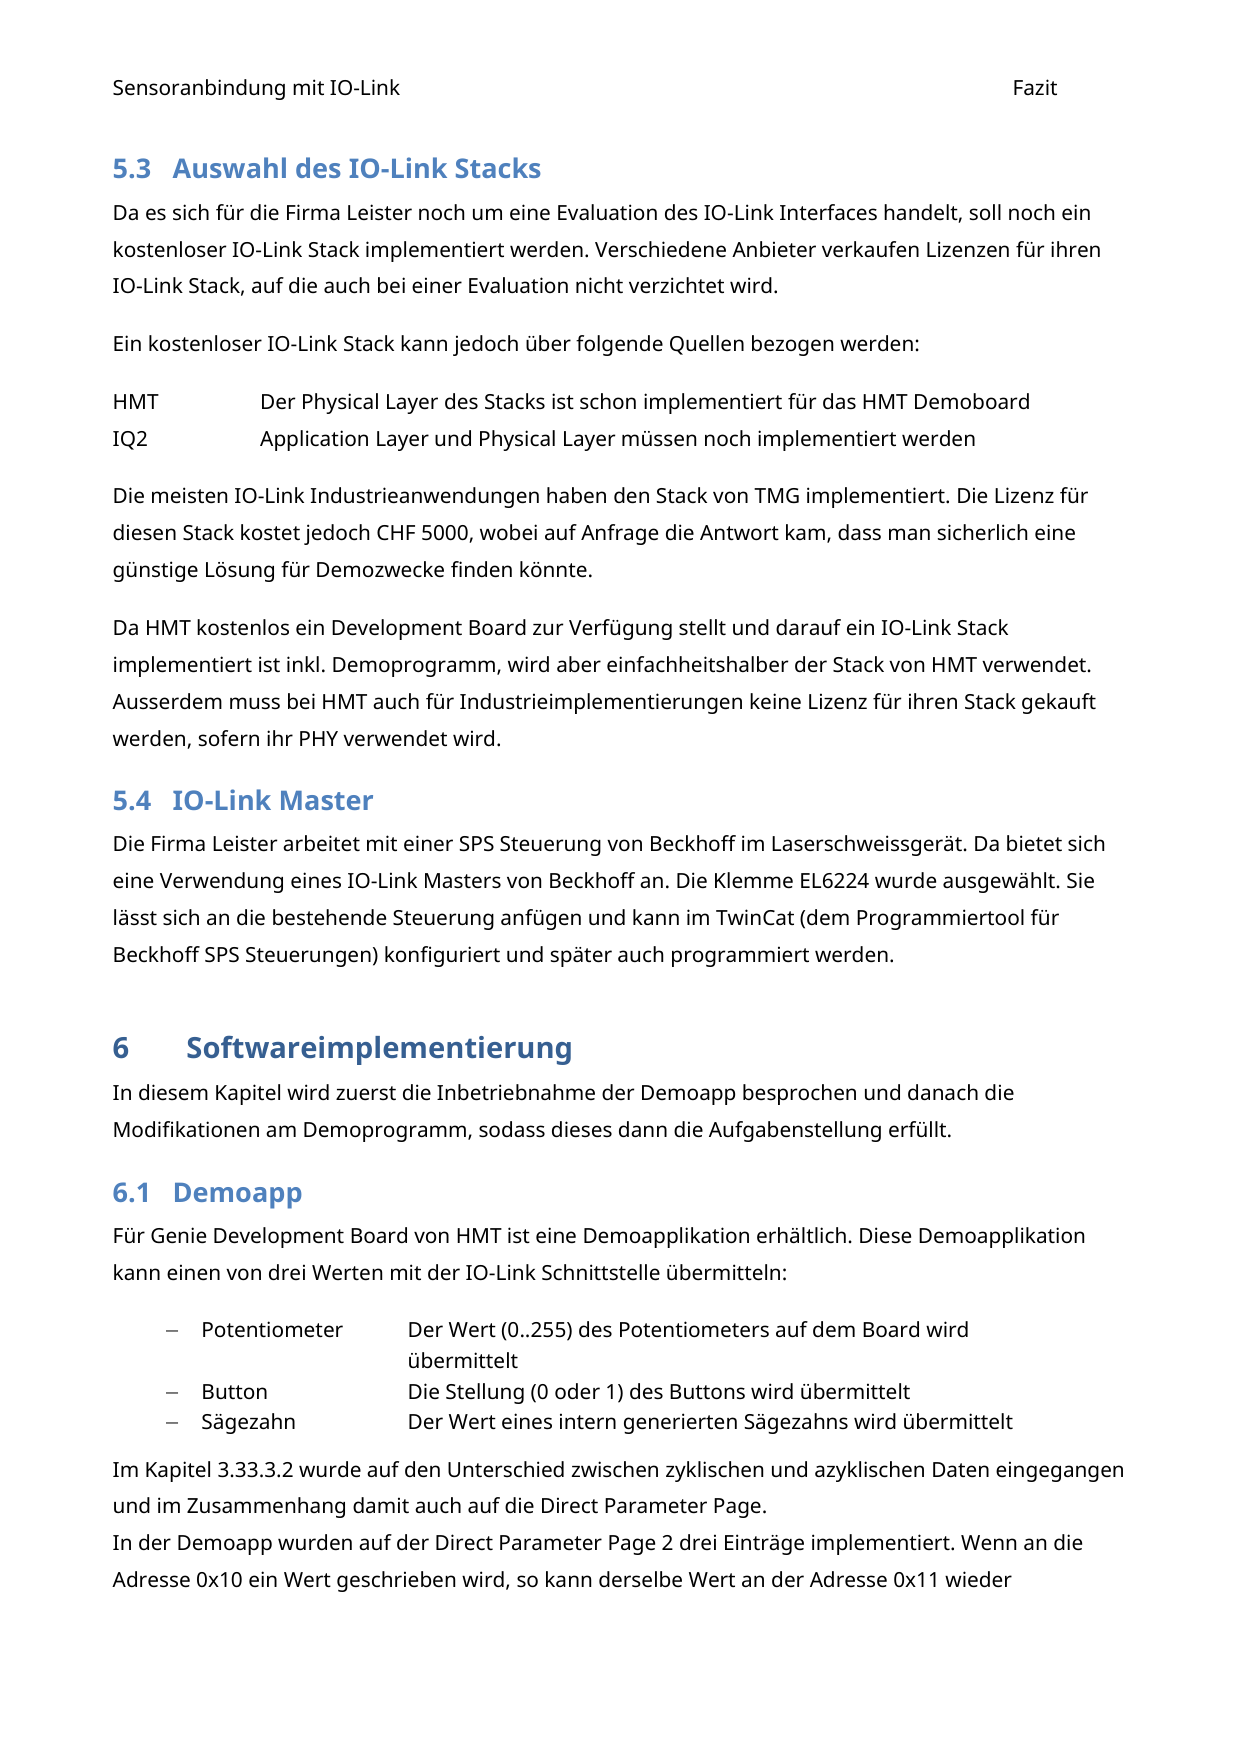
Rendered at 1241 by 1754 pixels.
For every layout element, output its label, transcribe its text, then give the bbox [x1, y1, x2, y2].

text Die meisten IO-Link Industrieanwendungen haben den Stack von TMG implementiert. Die Lizenz für diesen Stack kostet jedoch CHF 5000, wobei auf Anfrage die Antwort kam, dass man sicherlich eine günstige Lösung für Demozwecke finden könnte. [112, 482, 1128, 584]
text Da es sich für die Firma Leister noch um eine Evaluation des IO-Link Interfaces handelt, soll noch ein kostenloser IO-Link Stack implementiert werden. Verschiedene Anbieter verkaufen Lizenzen für ihren IO-Link Stack, auf die auch bei einer Evaluation nicht verzichtet wird. [112, 198, 1128, 300]
text Ein kostenloser IO-Link Stack kann jedoch über folgende Quellen bezogen werden: [112, 329, 1128, 358]
text Die Firma Leister arbeitet mit einer SPS Steuerung von Beckhoff im Laserschweissgerät. Da bietet sich eine Verwendung eines IO-Link Masters von Beckhoff an. Die Klemme EL6224 wurde ausgewählt. Sie lässt sich an die bestehende Steuerung anfügen und kann im TwinCat (dem Programmiertool für Beckhoff SPS Steuerungen) konfiguriert und später auch programmiert werden. [112, 829, 1128, 968]
subtitle Softwareimplementierung [112, 1027, 1128, 1067]
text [112, 1455, 1128, 1594]
list Button Die Stellung (0 oder 1) des Buttons wird übermittelt [164, 1377, 1128, 1405]
subtitle IO-Link Master [112, 781, 1128, 818]
subtitle Demoapp [112, 1173, 1128, 1210]
text In diesem Kapitel wird zuerst die Inbetriebnahme der Demoapp besprochen und danach die Modifikationen am Demoprogramm, sodass dieses dann die Aufgabenstellung erfüllt. [112, 1078, 1128, 1144]
text Da HMT kostenlos ein Development Board zur Verfügung stellt und darauf ein IO-Link Stack implementiert ist inkl. Demoprogramm, wird aber einfachheitshalber der Stack von HMT verwendet. Ausserdem muss bei HMT auch für Industrieimplementierungen keine Lizenz für ihren Stack gekauft werden, sofern ihr PHY verwendet wird. [112, 613, 1128, 752]
subtitle Auswahl des IO-Link Stacks [112, 150, 1128, 187]
list Potentiometer Der Wert (0..255) des Potentiometers auf dem Board wird übermittelt [164, 1316, 1128, 1374]
text Für Genie Development Board von HMT ist eine Demoapplikation erhältlich. Diese Demoapplikation kann einen von drei Werten mit der IO-Link Schnittstelle übermitteln: [112, 1221, 1128, 1286]
list Sägezahn Der Wert eines intern generierten Sägezahns wird übermittelt [164, 1407, 1128, 1436]
text HMT Der Physical Layer des Stacks ist schon implementiert für das HMT Demoboard IQ2 Application Layer und Physical Layer müssen noch implementiert werden [112, 387, 1128, 452]
